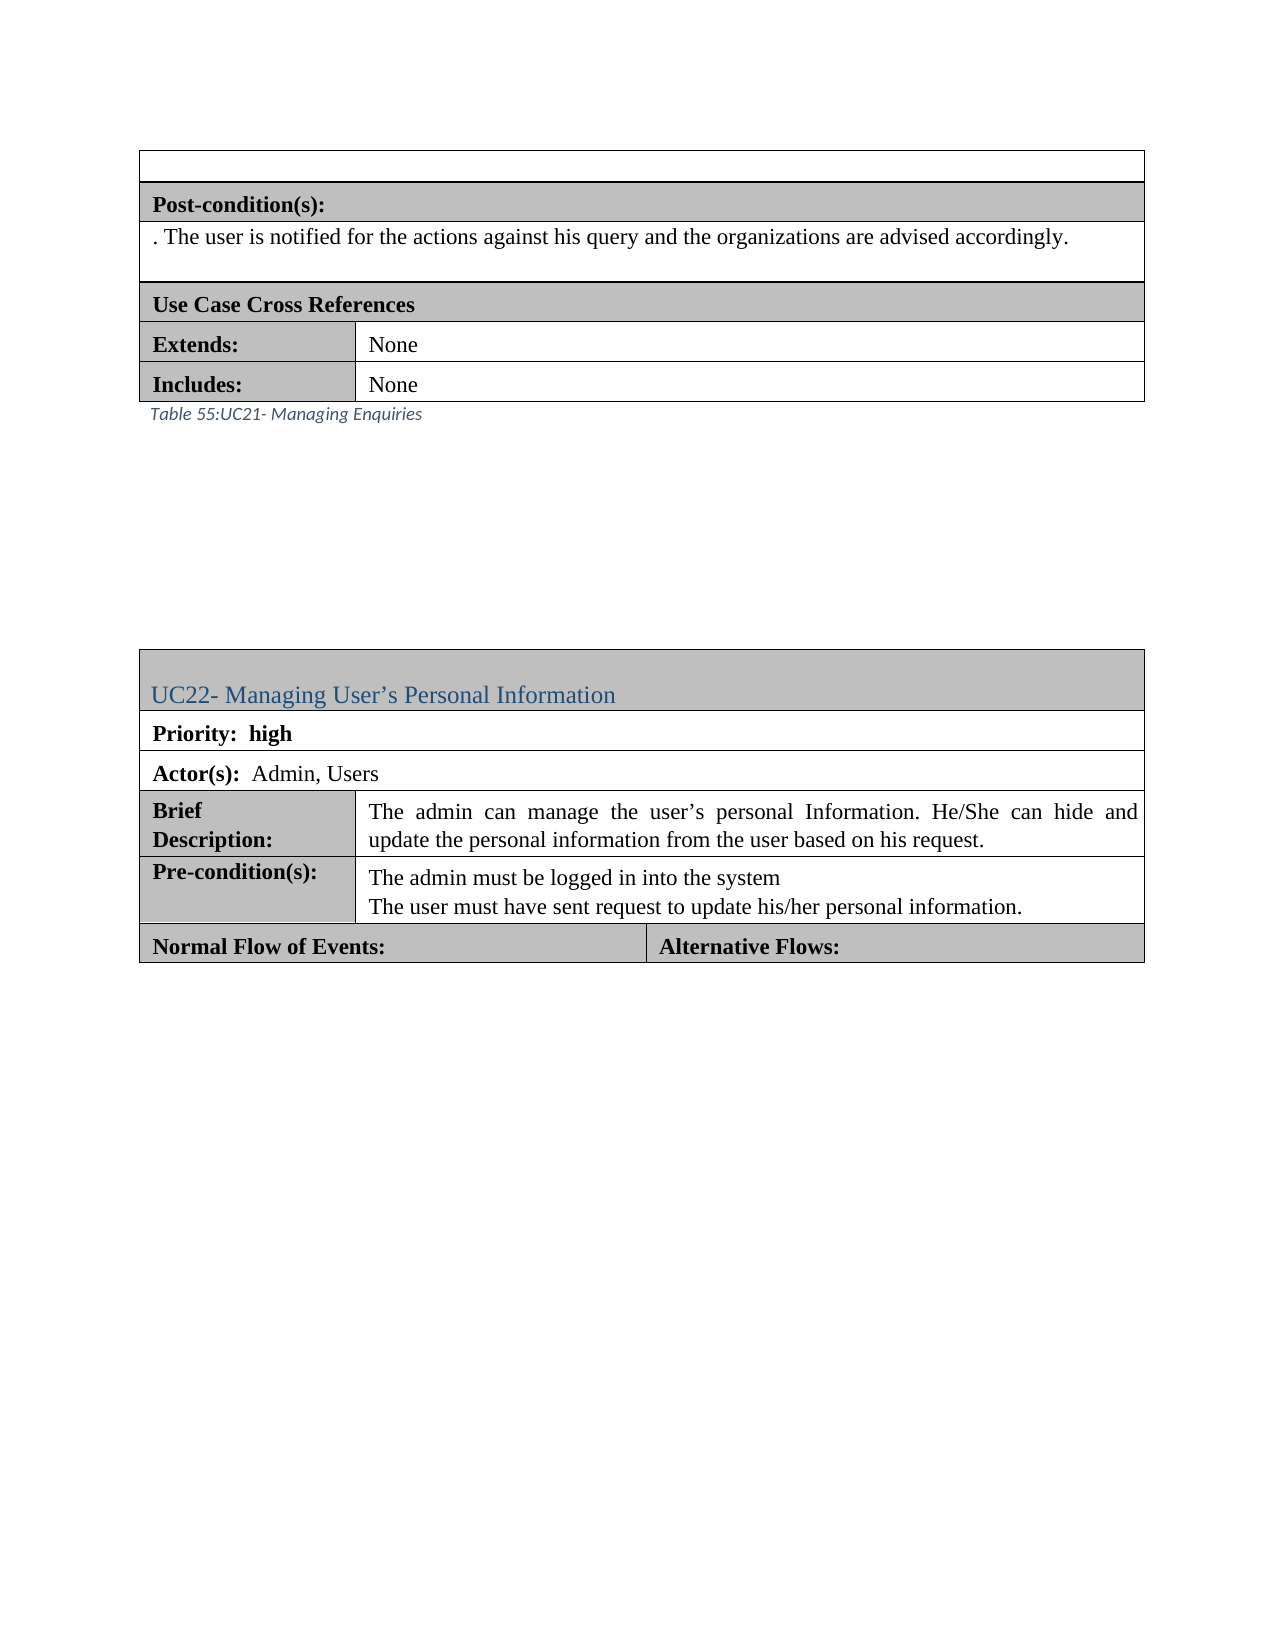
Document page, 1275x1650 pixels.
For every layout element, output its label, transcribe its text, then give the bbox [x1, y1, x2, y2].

table_cell Normal Flow of Events: [140, 924, 646, 962]
table_cell None [356, 362, 1144, 401]
table_cell Pre-condition(s): [140, 857, 355, 922]
table_cell Use Case Cross References [140, 283, 1144, 321]
table_cell The admin must be logged in into the system The user must have sent request to update his/her personal information. [356, 857, 1144, 922]
table_cell None [356, 322, 1144, 361]
table_cell Alternative Flows: [647, 924, 1144, 962]
table_cell Post-condition(s): [140, 183, 1144, 221]
table_cell . The user is notified for the actions against his query and the organizations are advised accordingly. [140, 222, 1144, 281]
table_cell The admin can manage the user’s personal Information. He/She can hide and update the personal information from the user based on his request. [356, 791, 1144, 856]
table_cell Brief Description: [140, 791, 355, 856]
table_cell Priority: high [140, 711, 1144, 749]
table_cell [140, 151, 1144, 181]
table_cell Includes: [140, 362, 355, 401]
table_cell Extends: [140, 322, 355, 361]
table_header UC22- Managing User’s Personal Information [140, 650, 1144, 710]
table_cell Actor(s): Admin, Users [140, 751, 1144, 790]
